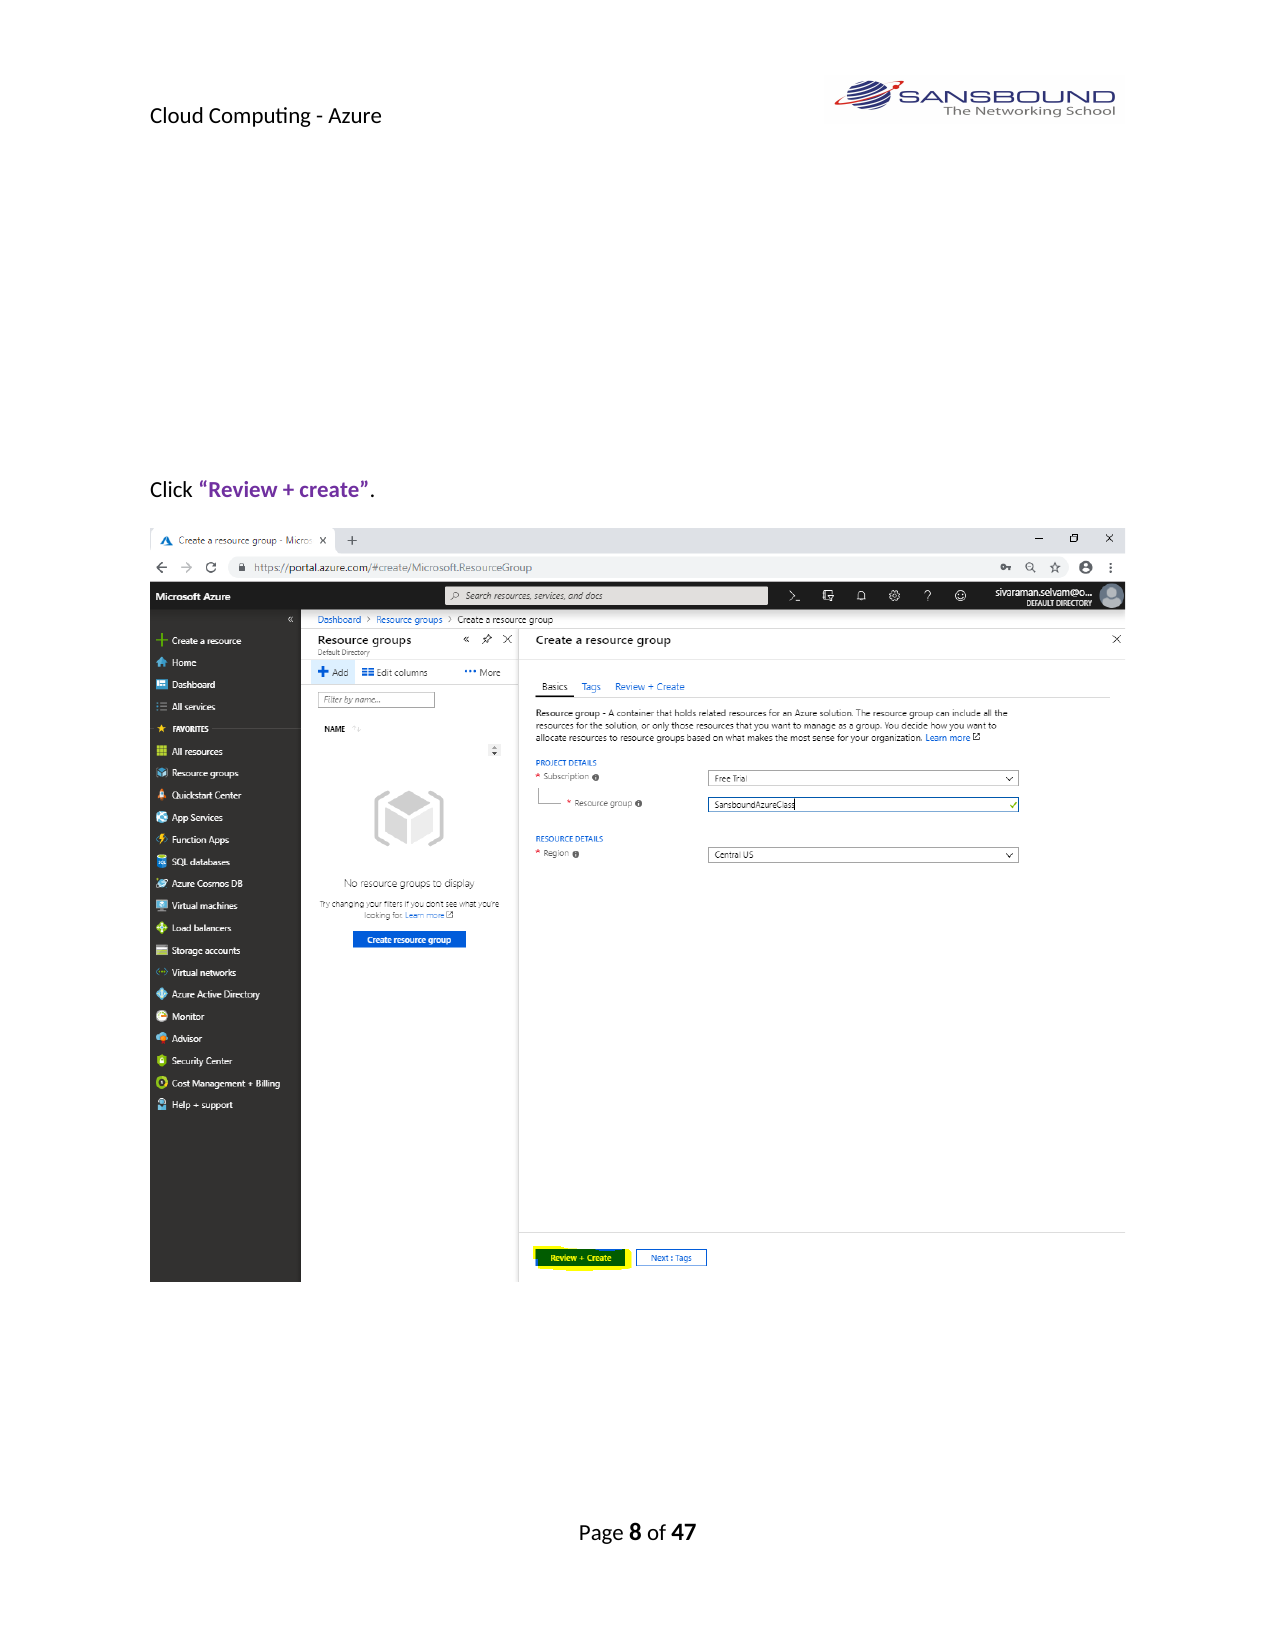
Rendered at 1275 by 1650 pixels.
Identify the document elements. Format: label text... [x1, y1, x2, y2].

picture [150, 528, 1125, 1282]
text Click “Review + create”. [150, 475, 1125, 503]
picture [823, 75, 1125, 124]
